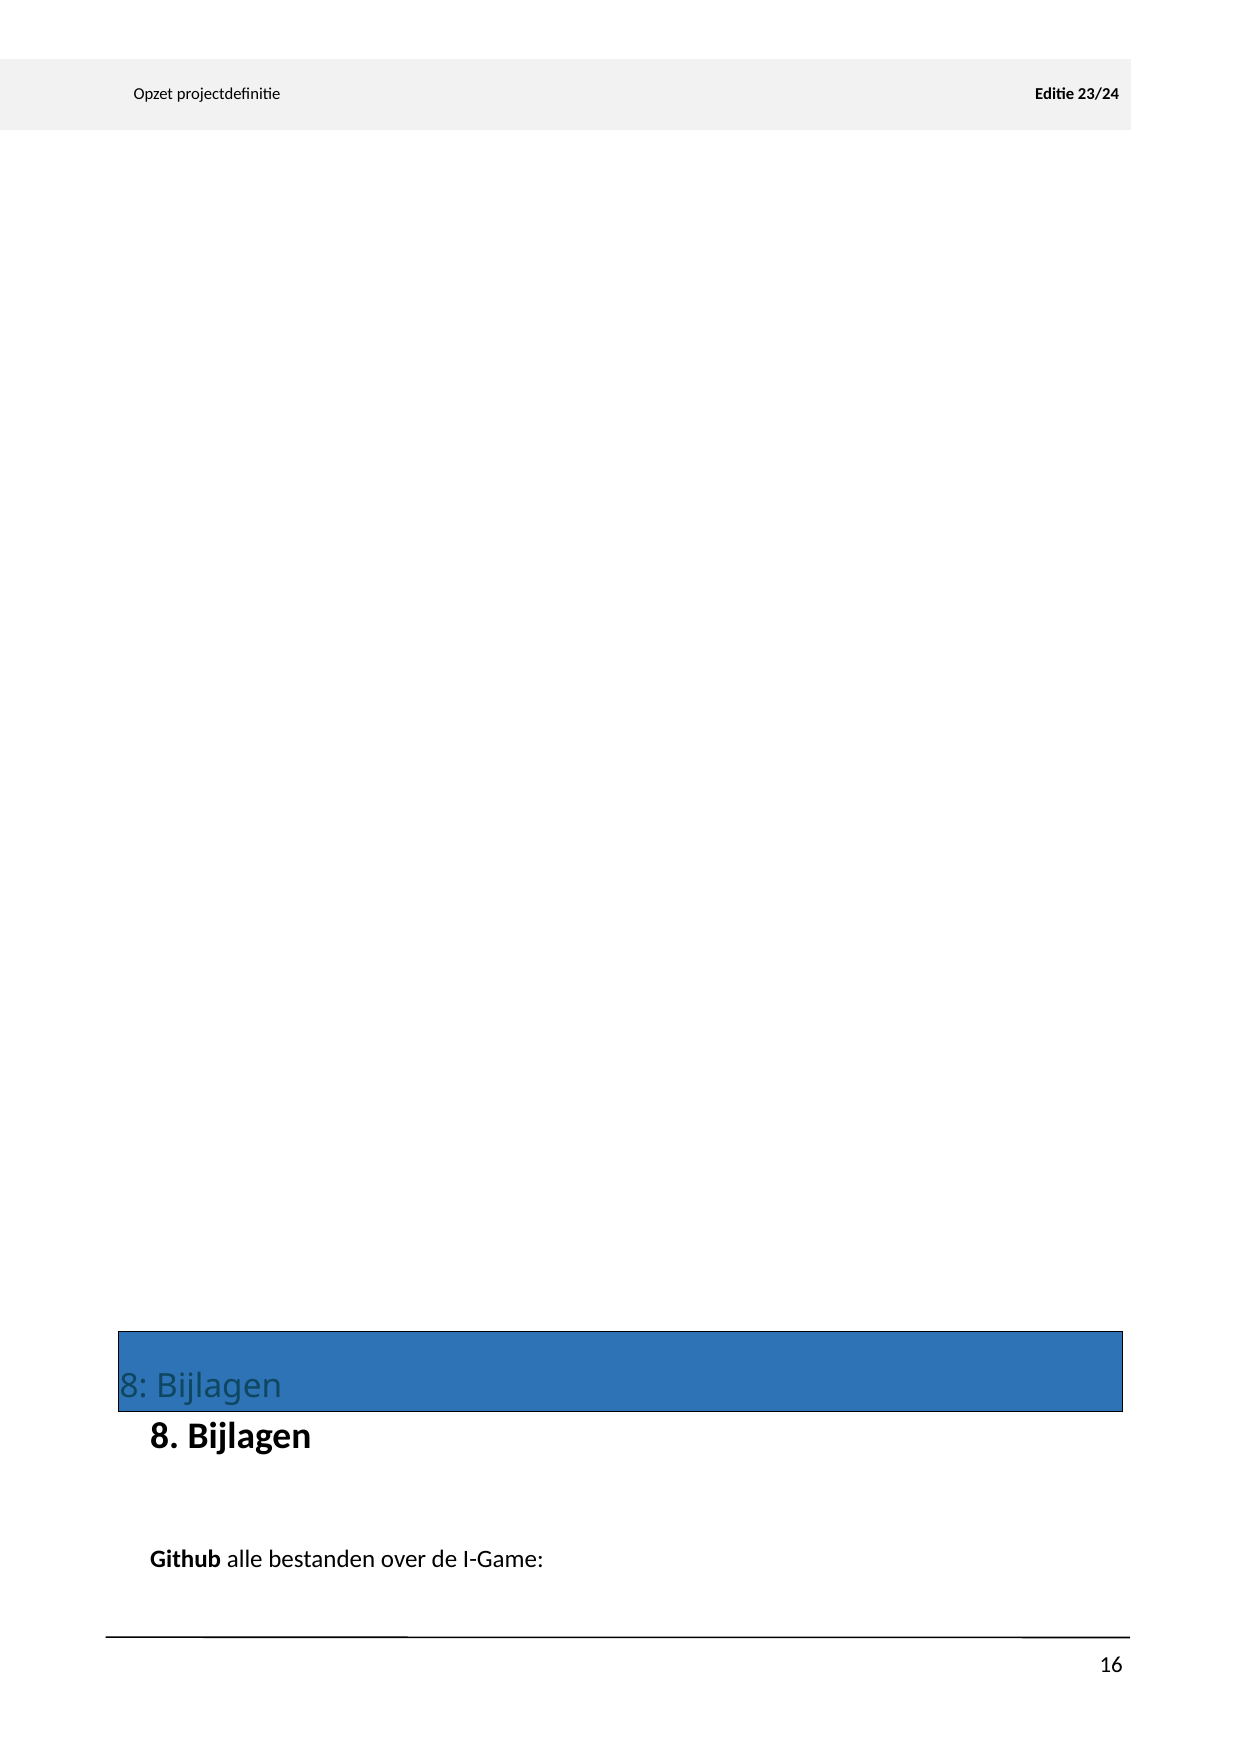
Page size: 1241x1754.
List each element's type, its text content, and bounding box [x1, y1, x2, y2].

text 8. Bijlagen [150, 1412, 1090, 1457]
table_header 8: Bijlagen [119, 1332, 1122, 1411]
text Github alle bestanden over de I-Game: [150, 1543, 1090, 1574]
